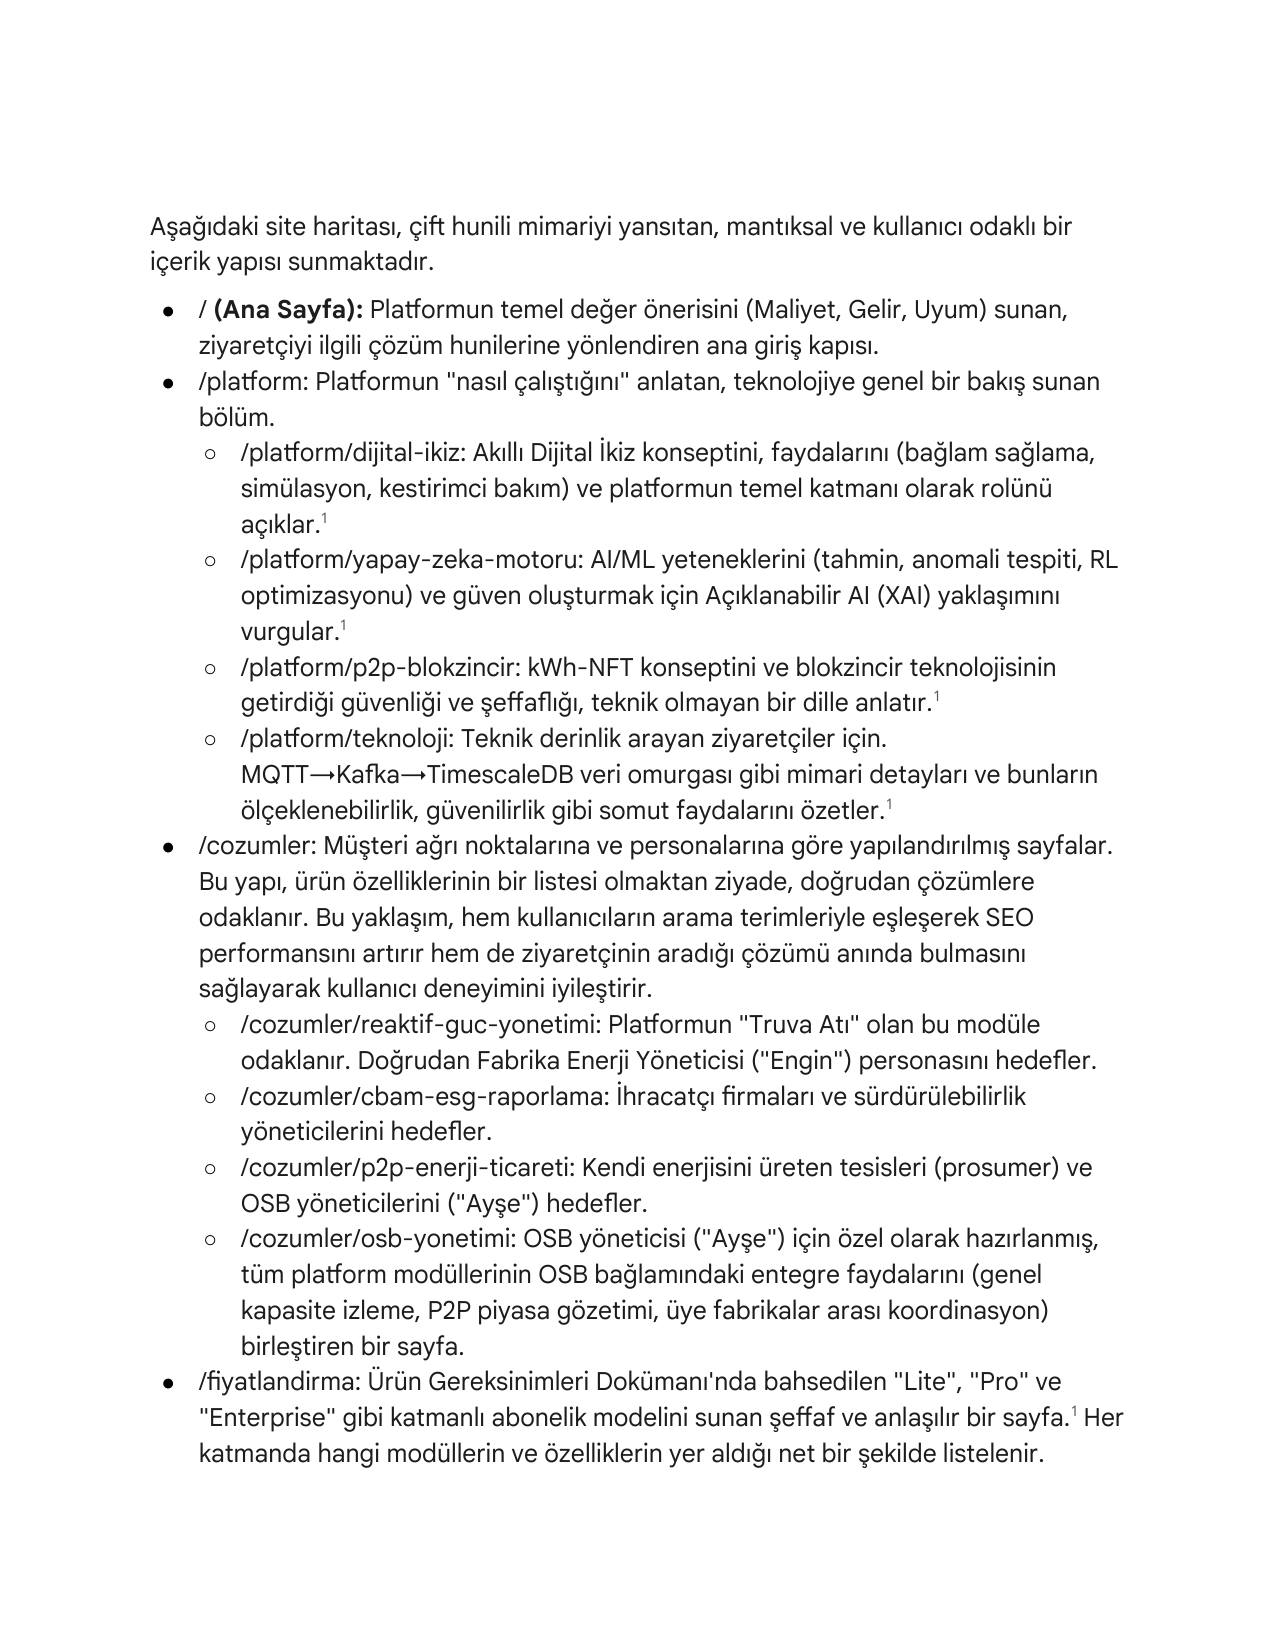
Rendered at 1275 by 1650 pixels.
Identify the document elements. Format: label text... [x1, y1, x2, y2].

list /platform/teknoloji: Teknik derinlik arayan ziyaretçiler için. MQTT→Kafka→TimescaleDB veri omurgası gibi mimari detayları ve bunların ölçeklenebilirlik, güvenilirlik gibi somut faydalarını özetler.1 [203, 723, 1125, 826]
list /platform/dijital-ikiz: Akıllı Dijital İkiz konseptini, faydalarını (bağlam sağlama, simülasyon, kestirimci bakım) ve platformun temel katmanı olarak rolünü açıklar.1 [203, 438, 1125, 540]
list /platform/p2p-blokzincir: kWh-NFT konseptini ve blokzincir teknolojisinin getirdiği güvenliği ve şeffaflığı, teknik olmayan bir dille anlatır.1 [203, 652, 1125, 719]
list /cozumler/reaktif-guc-yonetimi: Platformun "Truva Atı" olan bu modüle odaklanır. Doğrudan Fabrika Enerji Yöneticisi ("Engin") personasını hedefler. [203, 1009, 1125, 1076]
list /fiyatlandirma: Ürün Gereksinimleri Dokümanı'nda bahsedilen "Lite", "Pro" ve "Enterprise" gibi katmanlı abonelik modelini sunan şeffaf ve anlaşılır bir sayfa.1 Her katmanda hangi modüllerin ve özelliklerin yer aldığı net bir şekilde listelenir. [161, 1367, 1125, 1469]
list /cozumler/osb-yonetimi: OSB yöneticisi ("Ayşe") için özel olarak hazırlanmış, tüm platform modüllerinin OSB bağlamındaki entegre faydalarını (genel kapasite izleme, P2P piyasa gözetimi, üye fabrikalar arası koordinasyon) birleştiren bir sayfa. [203, 1224, 1125, 1362]
list /cozumler/cbam-esg-raporlama: İhracatçı firmaları ve sürdürülebilirlik yöneticilerini hedefler. [203, 1081, 1125, 1148]
text Aşağıdaki site haritası, çift hunili mimariyi yansıtan, mantıksal ve kullanıcı odaklı bir içerik yapısı sunmaktadır. [150, 211, 1125, 278]
list /platform: Platformun "nasıl çalıştığını" anlatan, teknolojiye genel bir bakış sunan bölüm. [161, 366, 1125, 433]
list /cozumler/p2p-enerji-ticareti: Kendi enerjisini üreten tesisleri (prosumer) ve OSB yöneticilerini ("Ayşe") hedefler. [203, 1152, 1125, 1219]
list /platform/yapay-zeka-motoru: AI/ML yeteneklerini (tahmin, anomali tespiti, RL optimizasyonu) ve güven oluşturmak için Açıklanabilir AI (XAI) yaklaşımını vurgular.1 [203, 545, 1125, 648]
list / (Ana Sayfa): Platformun temel değer önerisini (Maliyet, Gelir, Uyum) sunan, ziyaretçiyi ilgili çözüm hunilerine yönlendiren ana giriş kapısı. [161, 295, 1125, 362]
list /cozumler: Müşteri ağrı noktalarına ve personalarına göre yapılandırılmış sayfalar. Bu yapı, ürün özelliklerinin bir listesi olmaktan ziyade, doğrudan çözümlere odaklanır. Bu yaklaşım, hem kullanıcıların arama terimleriyle eşleşerek SEO performansını artırır hem de ziyaretçinin aradığı çözümü anında bulmasını sağlayarak kullanıcı deneyimini iyileştirir. [161, 831, 1125, 1005]
